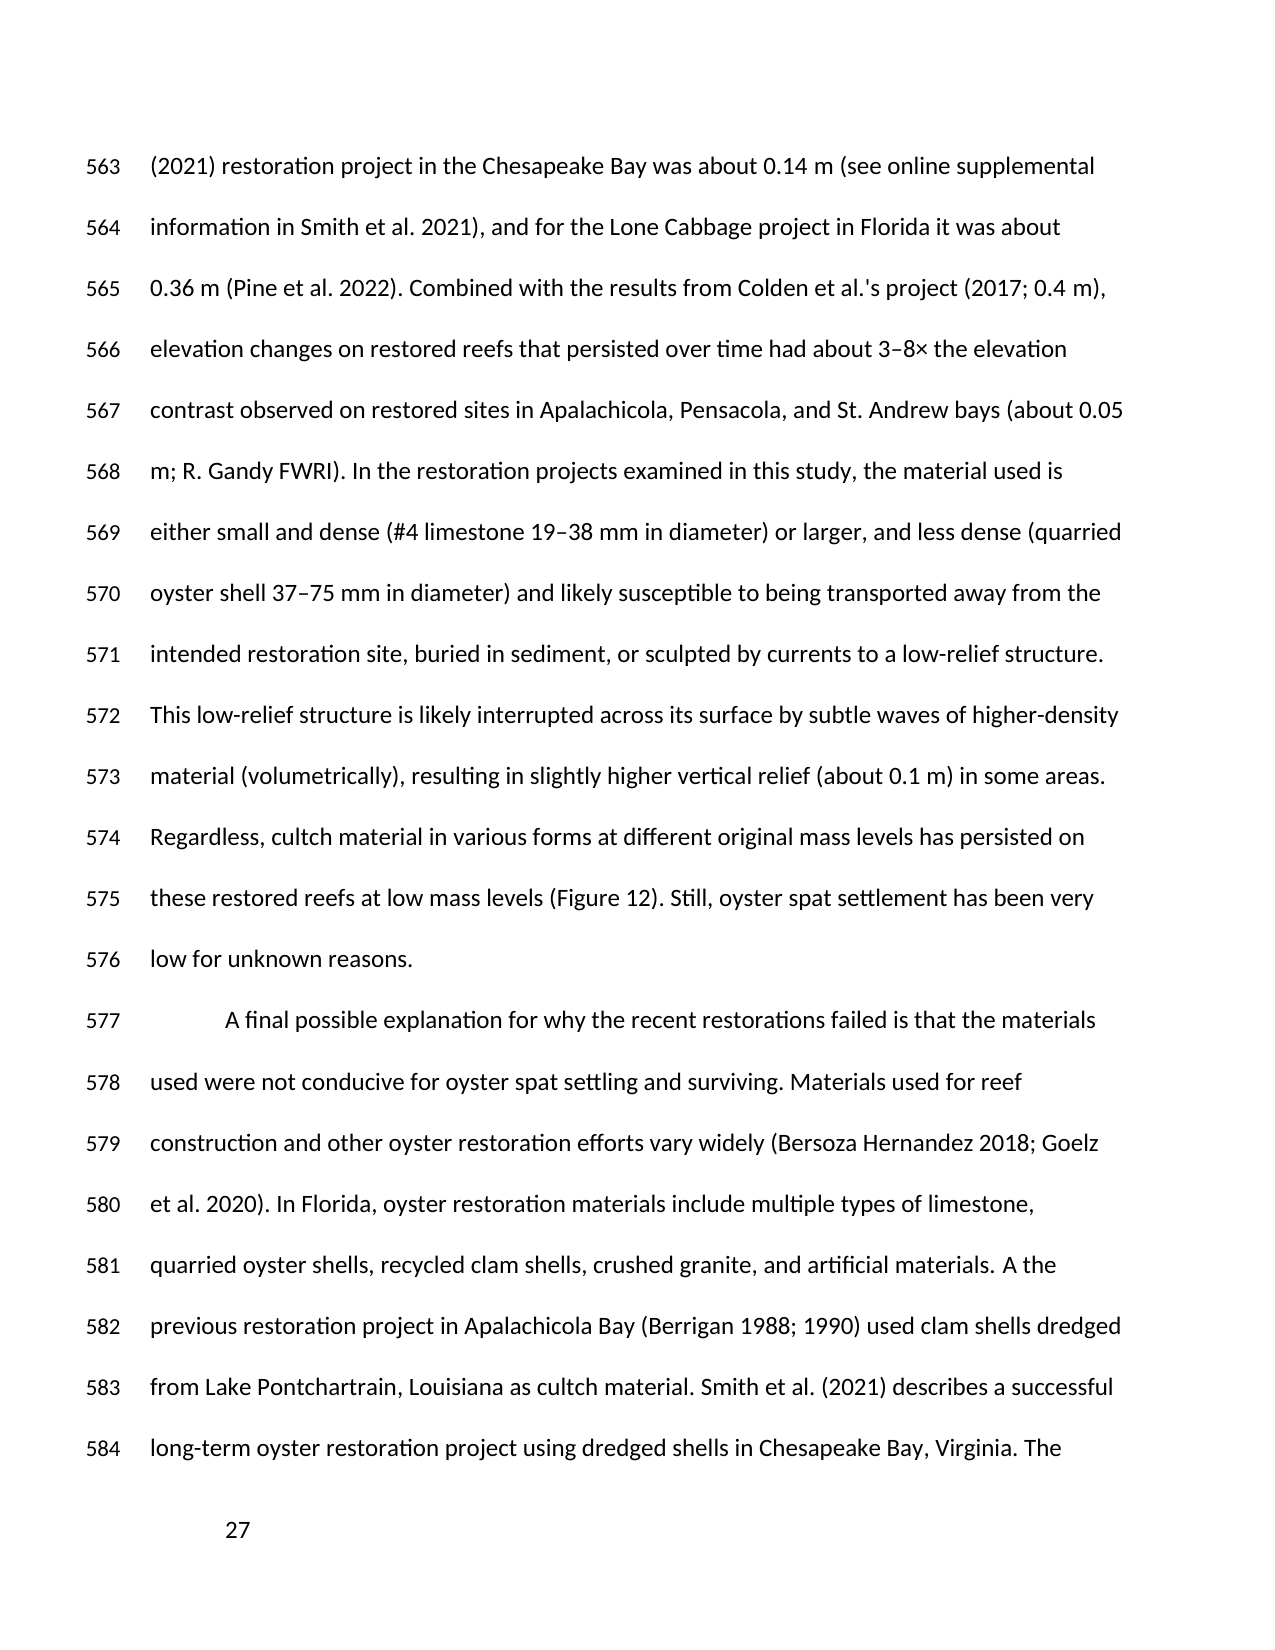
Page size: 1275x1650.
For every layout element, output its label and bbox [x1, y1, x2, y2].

text [150, 150, 1125, 974]
text [150, 1004, 1125, 1462]
